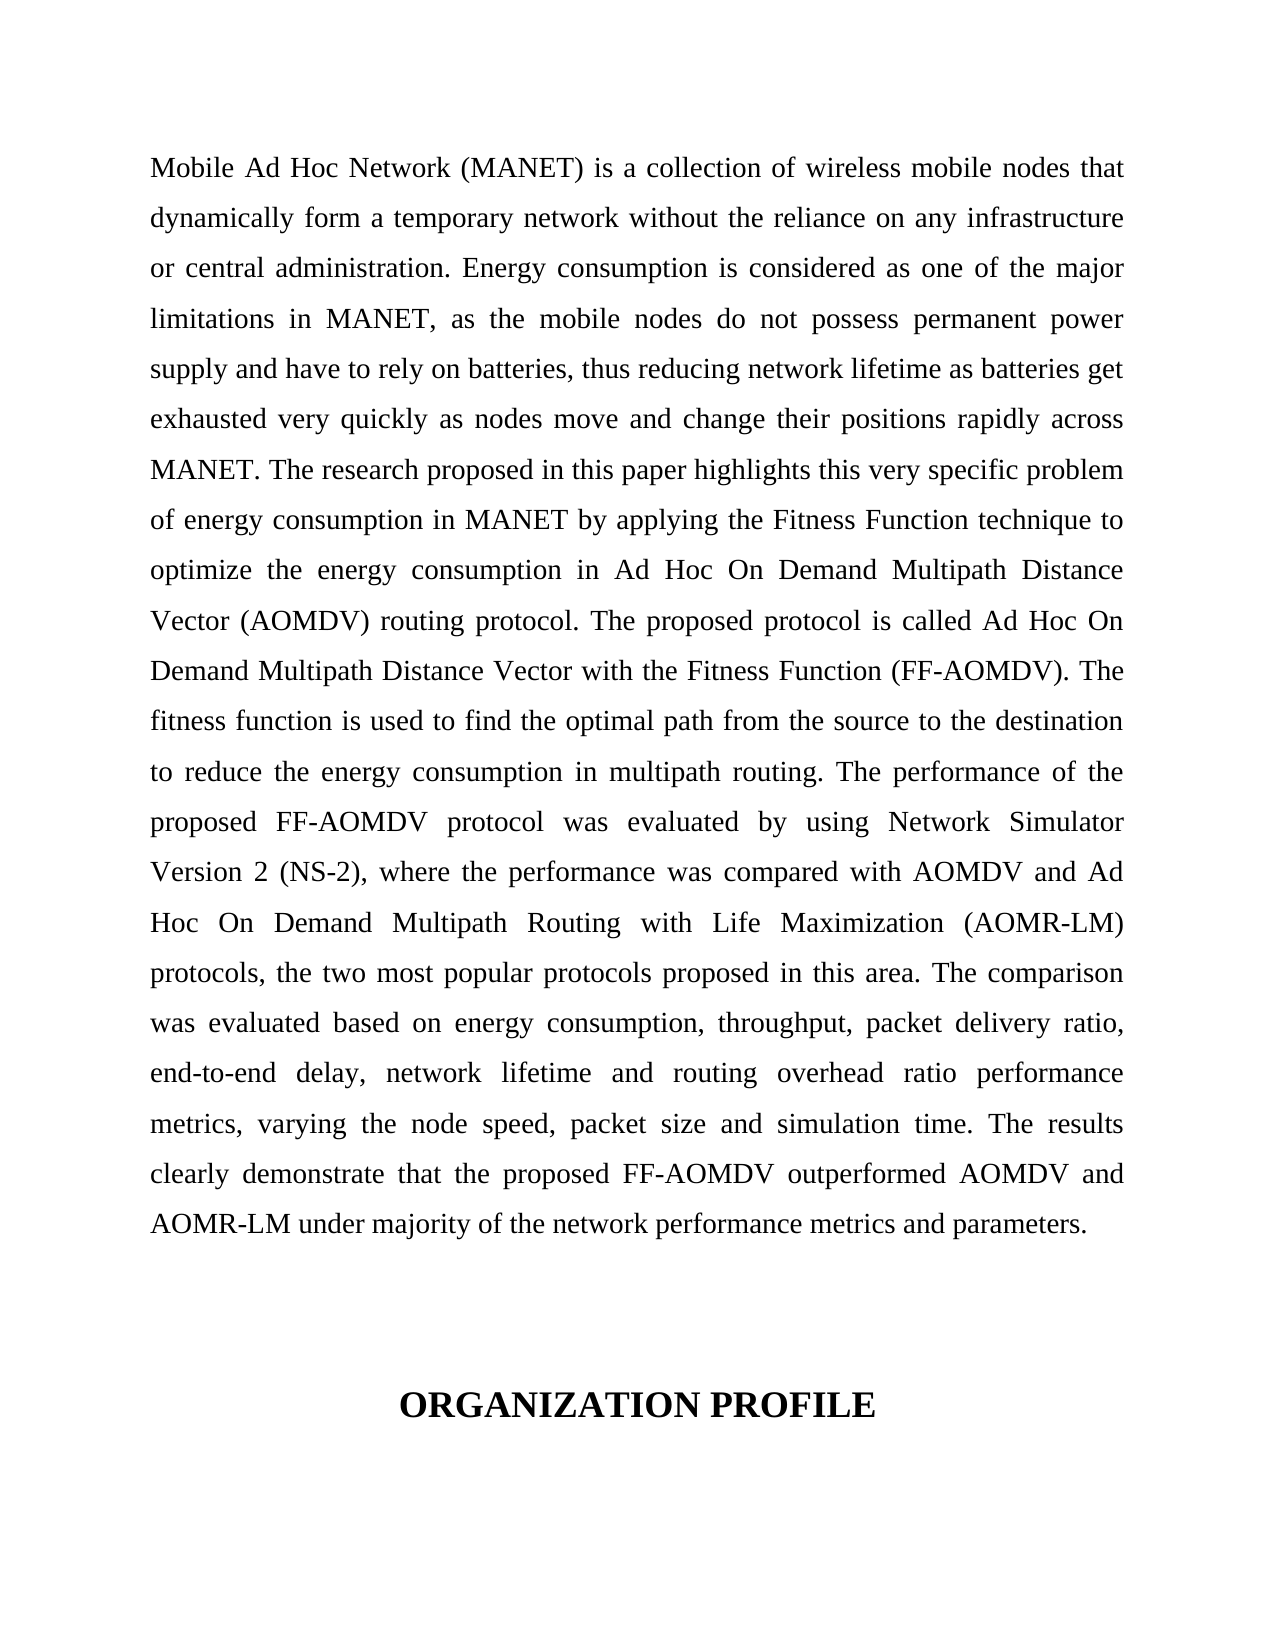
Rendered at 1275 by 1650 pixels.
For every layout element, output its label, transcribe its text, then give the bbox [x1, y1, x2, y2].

text Organization Profile [150, 1382, 1125, 1425]
text Mobile Ad Hoc Network (MANET) is a collection of wireless mobile nodes that dynamically form a temporary network without the reliance on any infrastructure or central administration. Energy consumption is considered as one of the major limitations in MANET, as the mobile nodes do not possess permanent power supply and have to rely on batteries, thus reducing network lifetime as batteries get exhausted very quickly as nodes move and change their positions rapidly across MANET. The research proposed in this paper highlights this very specific problem of energy consumption in MANET by applying the Fitness Function technique to optimize the energy consumption in Ad Hoc On Demand Multipath Distance Vector (AOMDV) routing protocol. The proposed protocol is called Ad Hoc On Demand Multipath Distance Vector with the Fitness Function (FF-AOMDV). The fitness function is used to find the optimal path from the source to the destination to reduce the energy consumption in multipath routing. The performance of the proposed FF-AOMDV protocol was evaluated by using Network Simulator Version 2 (NS-2), where the performance was compared with AOMDV and Ad Hoc On Demand Multipath Routing with Life Maximization (AOMR-LM) protocols, the two most popular protocols proposed in this area. The comparison was evaluated based on energy consumption, throughput, packet delivery ratio, end-to-end delay, network lifetime and routing overhead ratio performance metrics, varying the node speed, packet size and simulation time. The results clearly demonstrate that the proposed FF-AOMDV outperformed AOMDV and AOMR-LM under majority of the network performance metrics and parameters. [150, 150, 1125, 1240]
